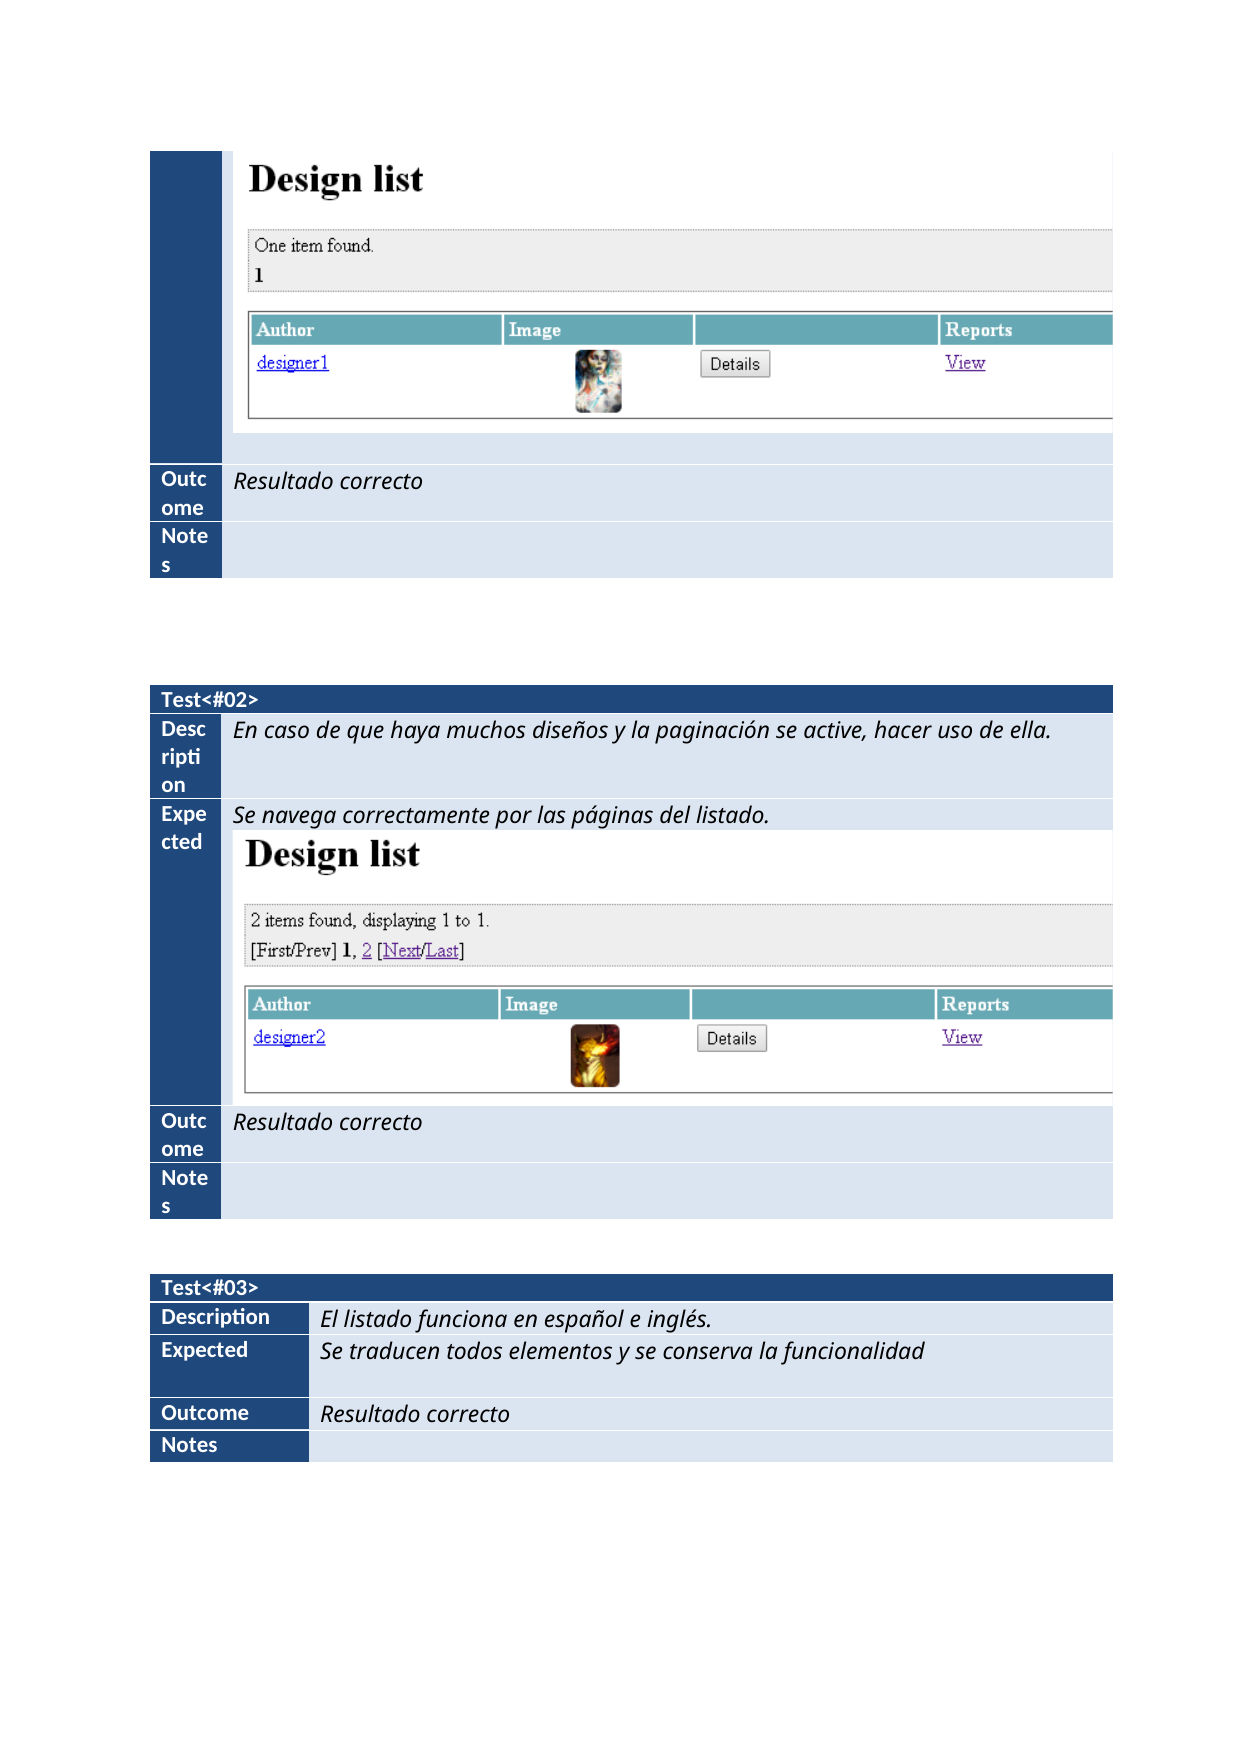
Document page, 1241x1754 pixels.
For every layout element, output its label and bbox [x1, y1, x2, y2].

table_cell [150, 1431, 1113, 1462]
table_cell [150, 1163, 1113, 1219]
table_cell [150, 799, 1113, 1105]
picture [233, 151, 1113, 433]
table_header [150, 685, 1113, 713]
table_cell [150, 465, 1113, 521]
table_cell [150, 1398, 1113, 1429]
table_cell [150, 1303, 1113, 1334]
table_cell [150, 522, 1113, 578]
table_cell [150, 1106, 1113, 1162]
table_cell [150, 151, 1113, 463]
picture [232, 830, 1113, 1106]
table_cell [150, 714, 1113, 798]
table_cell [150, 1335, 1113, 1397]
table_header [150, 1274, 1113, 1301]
